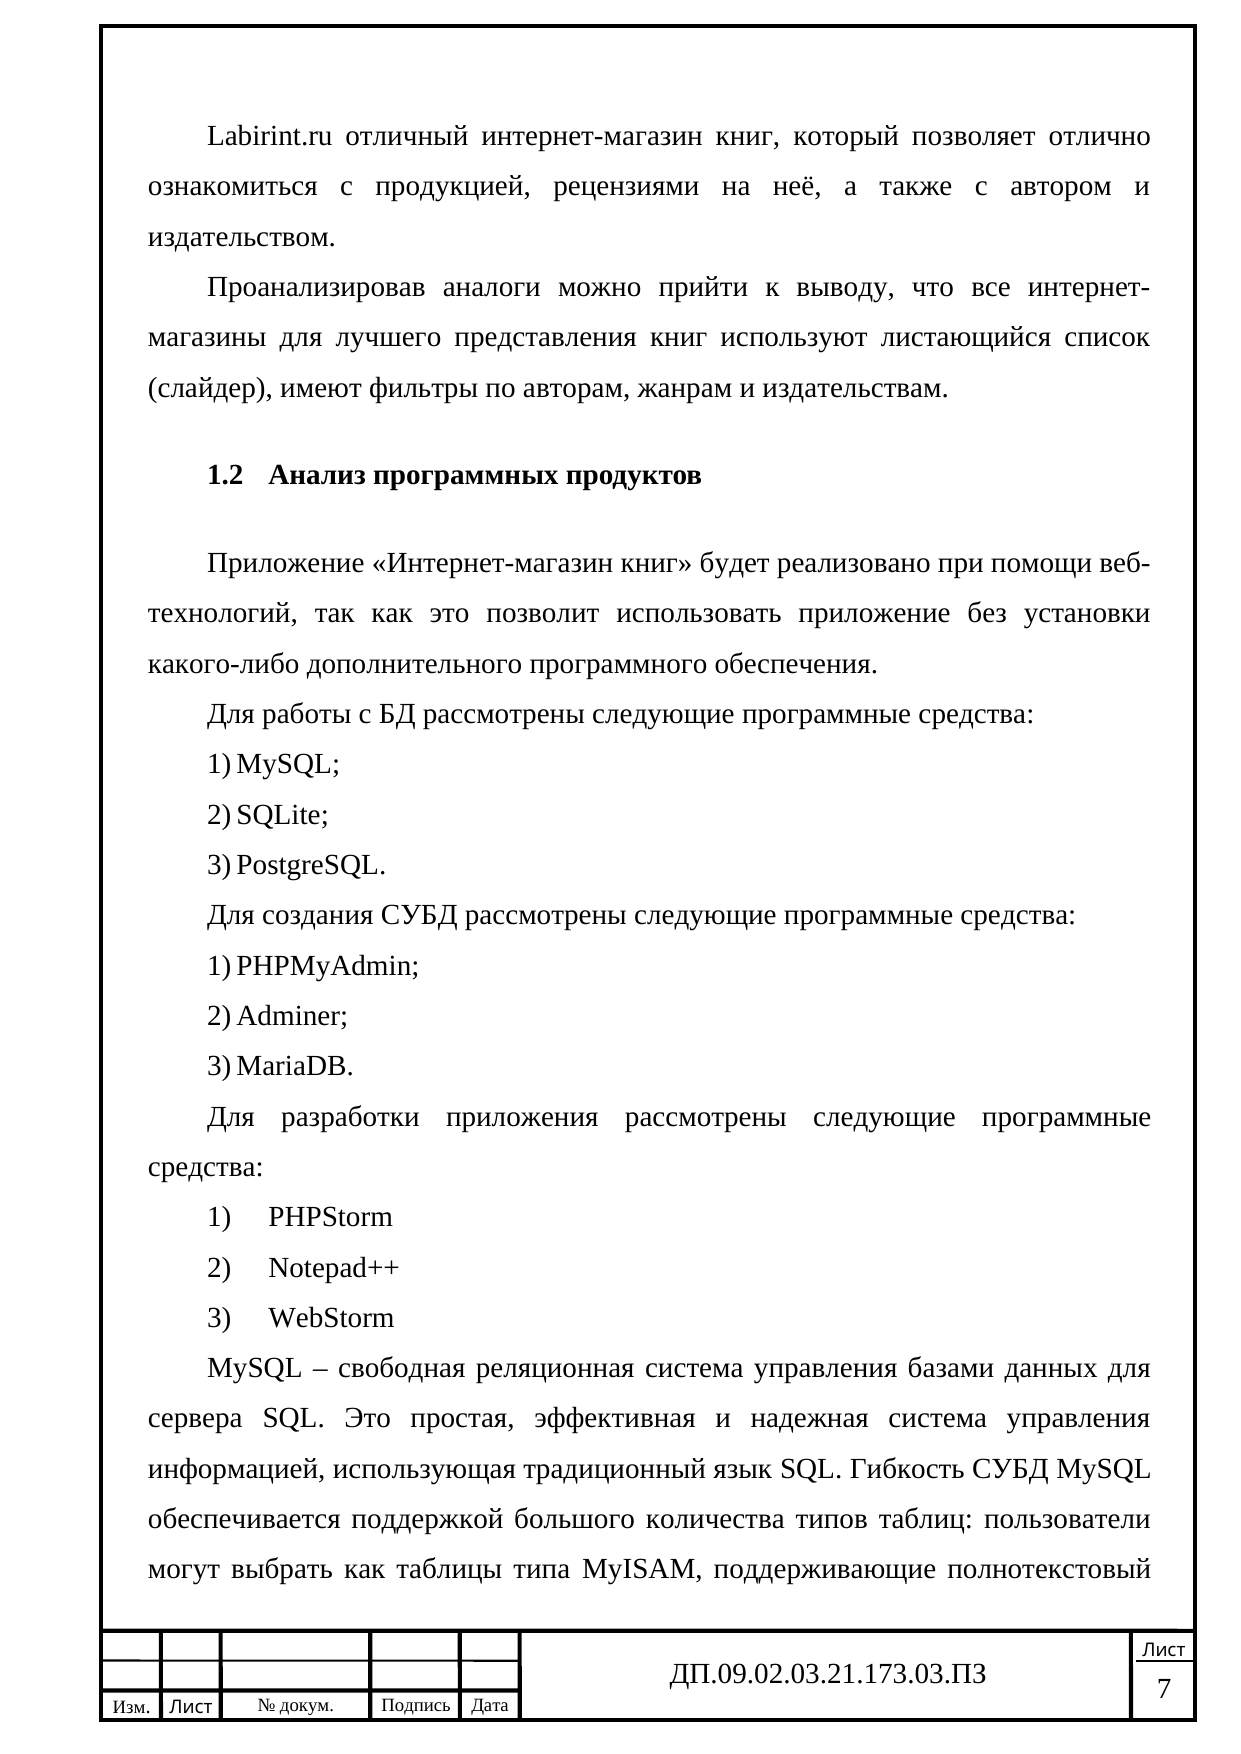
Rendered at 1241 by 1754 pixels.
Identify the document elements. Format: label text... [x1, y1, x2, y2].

list Adminer; [148, 998, 1152, 1032]
list PHPMyAdmin; [148, 948, 1152, 981]
list Notepad++ [148, 1250, 1152, 1283]
text Для работы с БД рассмотрены следующие программные средства: [148, 696, 1152, 730]
list PostgreSQL. [148, 847, 1152, 881]
list PHPStorm [148, 1199, 1152, 1233]
list Анализ программных продуктов [148, 457, 1181, 491]
text Проанализировав аналоги можно прийти к выводу, что все интернет-магазины для лучшего представления книг используют листающийся список (слайдер), имеют фильтры по авторам, жанрам и издательствам. [148, 269, 1152, 403]
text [148, 1350, 1152, 1585]
text Приложение «Интернет-магазин книг» будет реализовано при помощи веб-технологий, так как это позволит использовать приложение без установки какого-либо дополнительного программного обеспечения. [148, 545, 1152, 679]
list WebStorm [148, 1300, 1152, 1333]
list SQLite; [148, 797, 1152, 830]
text Для создания СУБД рассмотрены следующие программные средства: [148, 897, 1152, 931]
text Для разработки приложения рассмотрены следующие программные средства: [148, 1099, 1152, 1183]
list MariaDB. [148, 1048, 1152, 1082]
text Labirint.ru отличный интернет-магазин книг, который позволяет отлично ознакомиться с продукцией, рецензиями на неё, а также с автором и издательством. [148, 118, 1152, 252]
list MySQL; [148, 747, 1152, 780]
